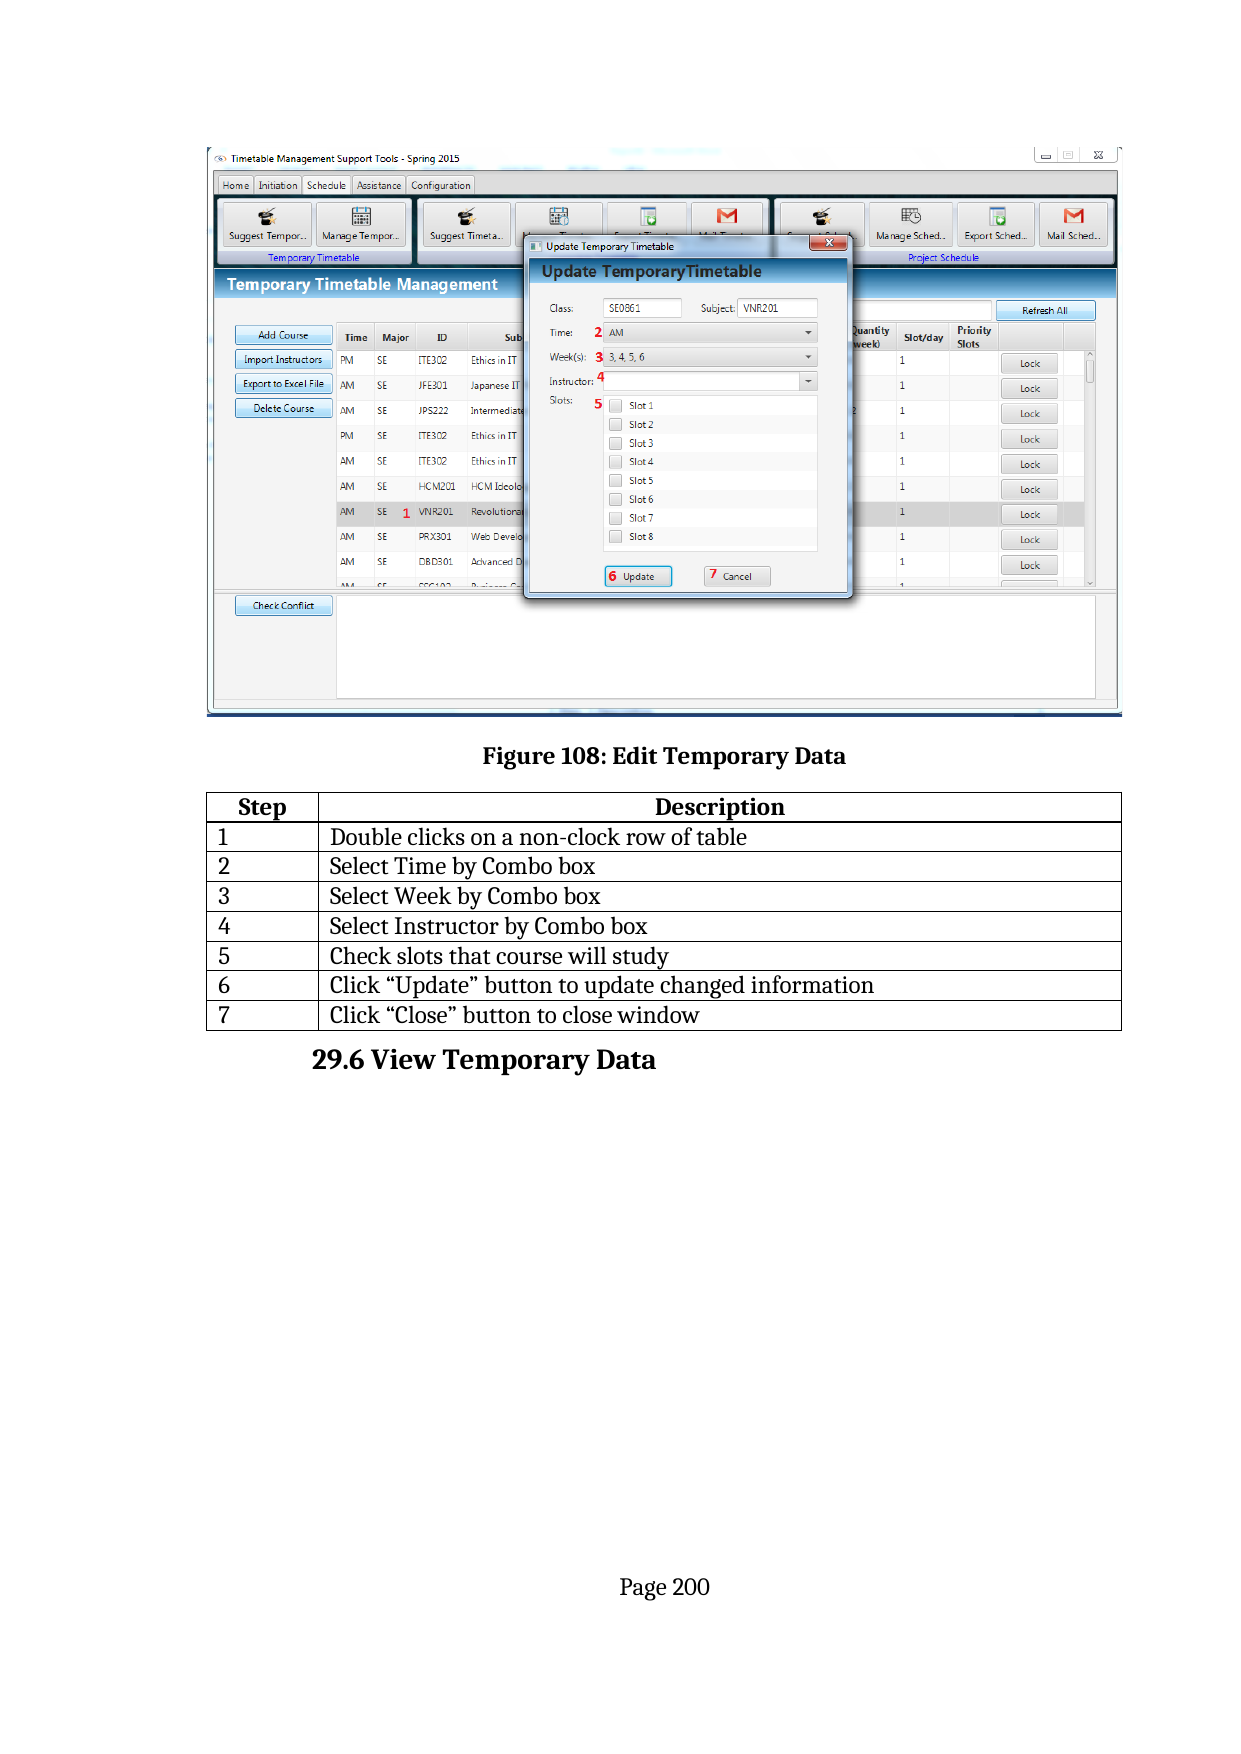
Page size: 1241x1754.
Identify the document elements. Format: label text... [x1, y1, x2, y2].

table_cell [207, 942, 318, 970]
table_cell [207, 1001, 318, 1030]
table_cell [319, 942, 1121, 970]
picture [206, 147, 1123, 717]
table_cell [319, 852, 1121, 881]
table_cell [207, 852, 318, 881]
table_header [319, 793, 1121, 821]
subtitle 29.6 View Temporary Data [312, 1043, 1122, 1077]
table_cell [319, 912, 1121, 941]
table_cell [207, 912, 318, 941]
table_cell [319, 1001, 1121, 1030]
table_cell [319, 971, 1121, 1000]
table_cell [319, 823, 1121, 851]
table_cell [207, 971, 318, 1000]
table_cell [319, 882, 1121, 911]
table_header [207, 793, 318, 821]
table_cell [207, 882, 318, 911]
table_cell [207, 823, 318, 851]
